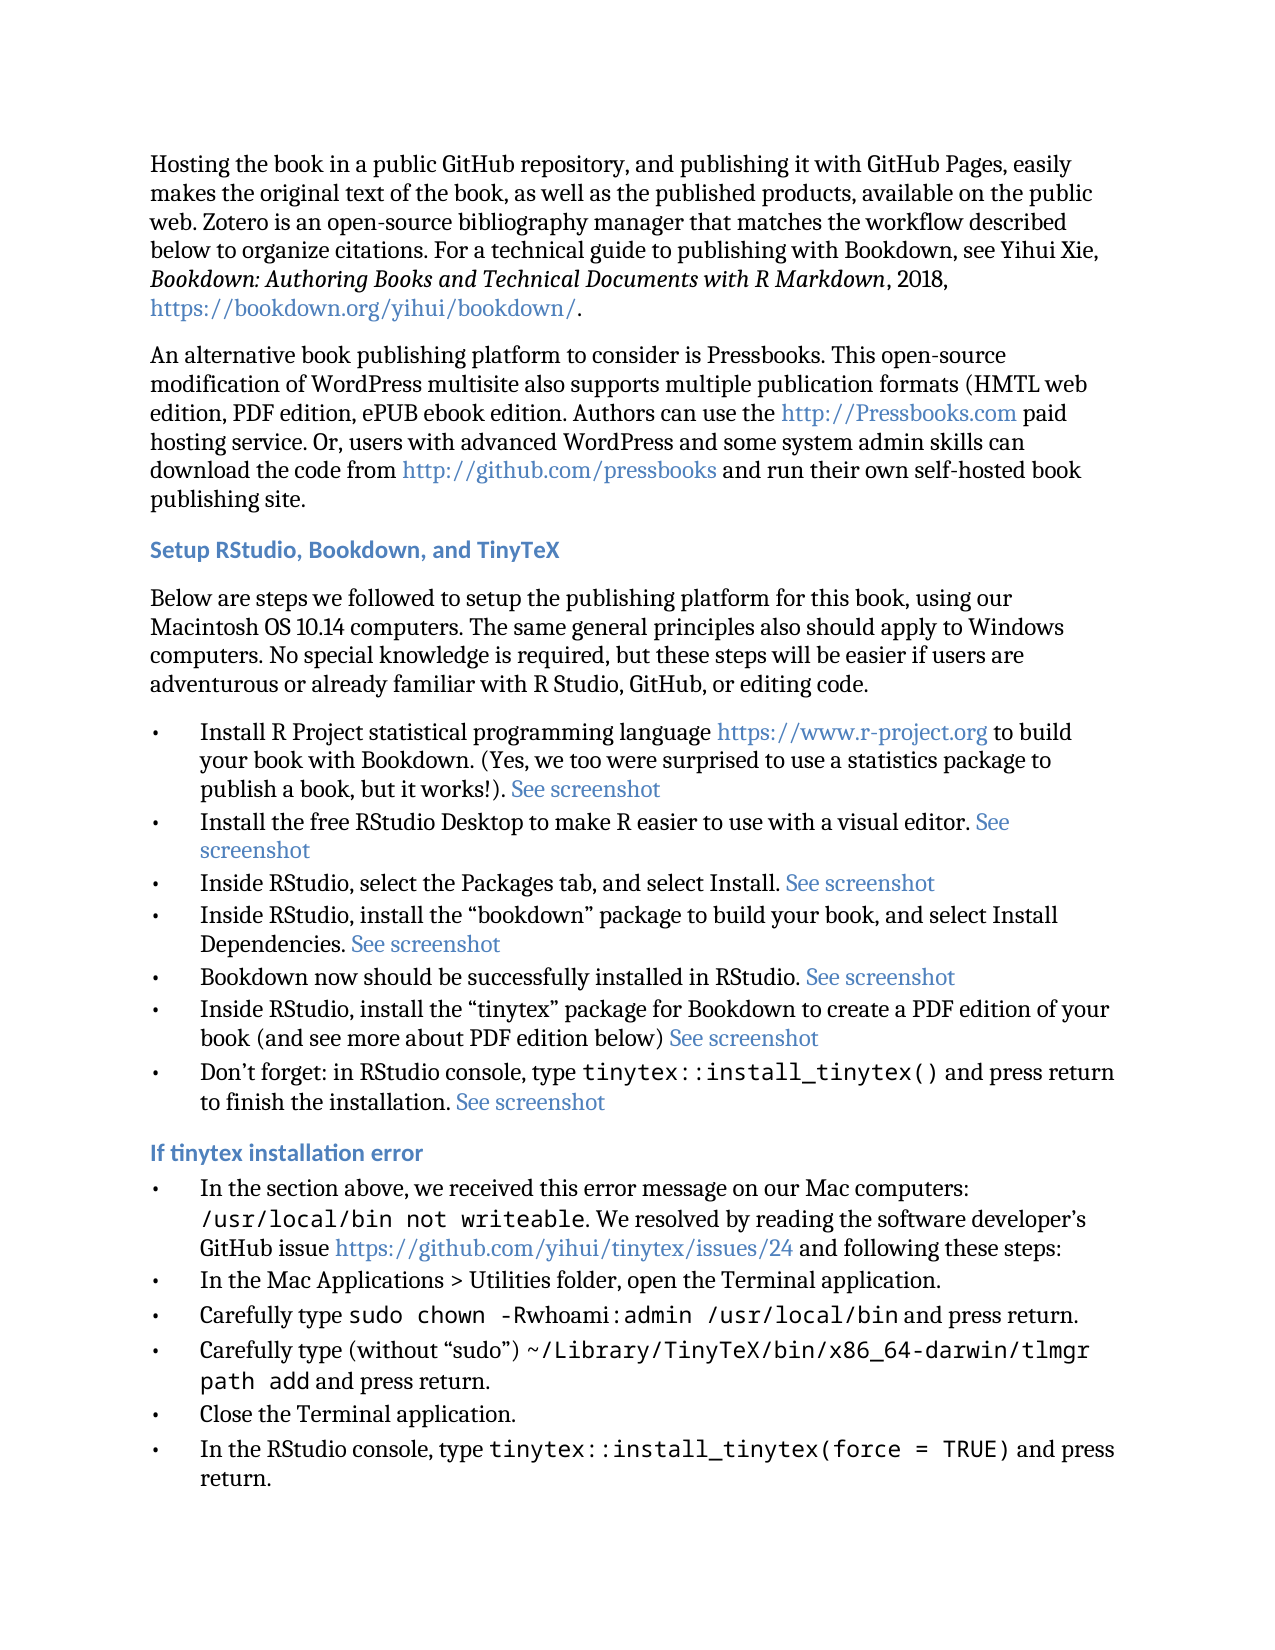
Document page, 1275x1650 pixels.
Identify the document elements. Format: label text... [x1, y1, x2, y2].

list In the Mac Applications > Utilities folder, open the Terminal application. [150, 1266, 1125, 1295]
list Carefully type (without “sudo”) ~/Library/TinyTeX/bin/x86_64-darwin/tlmgr path add and press return. [150, 1334, 1125, 1396]
list Install the free RStudio Desktop to make R easier to use with a visual editor. See screenshot [150, 808, 1125, 865]
list Don’t forget: in RStudio console, type tinytex::install_tinytex() and press return to finish the installation. See screenshot [150, 1056, 1125, 1116]
list Bookdown now should be successfully installed in RStudio. See screenshot [150, 963, 1125, 991]
text An alternative book publishing platform to consider is Pressbooks. This open-source modification of WordPress multisite also supports multiple publication formats (HMTL web edition, PDF edition, ePUB ebook edition. Authors can use the http://Pressbooks.com paid hosting service. Or, users with advanced WordPress and some system admin skills can download the code from http://github.com/pressbooks and run their own self-hosted book publishing site. [150, 341, 1125, 514]
list Inside RStudio, install the “bookdown” package to build your book, and select Install Dependencies. See screenshot [150, 901, 1125, 959]
list In the RStudio console, type tinytex::install_tinytex(force = TRUE) and press return. [150, 1433, 1125, 1493]
subtitle If tinytex installation error [150, 1137, 1125, 1168]
list In the section above, we received this error message on our Mac computers: /usr/local/bin not writeable. We resolved by reading the software developer’s GitHub issue https://github.com/yihui/tinytex/issues/24 and following these steps: [150, 1171, 1125, 1263]
list Close the Terminal application. [150, 1400, 1125, 1429]
list Inside RStudio, select the Packages tab, and select Install. See screenshot [150, 869, 1125, 898]
list Carefully type sudo chown -Rwhoami:admin /usr/local/bin and press return. [150, 1299, 1125, 1330]
list Install R Project statistical programming language https://www.r-project.org to build your book with Bookdown. (Yes, we too were surprised to use a statistics package to publish a book, but it works!). See screenshot [150, 718, 1125, 804]
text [150, 150, 1125, 322]
subtitle Setup RStudio, Bookdown, and TinyTeX [150, 534, 1125, 565]
text Below are steps we followed to setup the publishing platform for this book, using our Macintosh OS 10.14 computers. The same general principles also should apply to Windows computers. No special knowledge is required, but these steps will be easier if users are adventurous or already familiar with R Studio, GitHub, or editing code. [150, 584, 1125, 699]
list Inside RStudio, install the “tinytex” package for Bookdown to create a PDF edition of your book (and see more about PDF edition below) See screenshot [150, 995, 1125, 1053]
